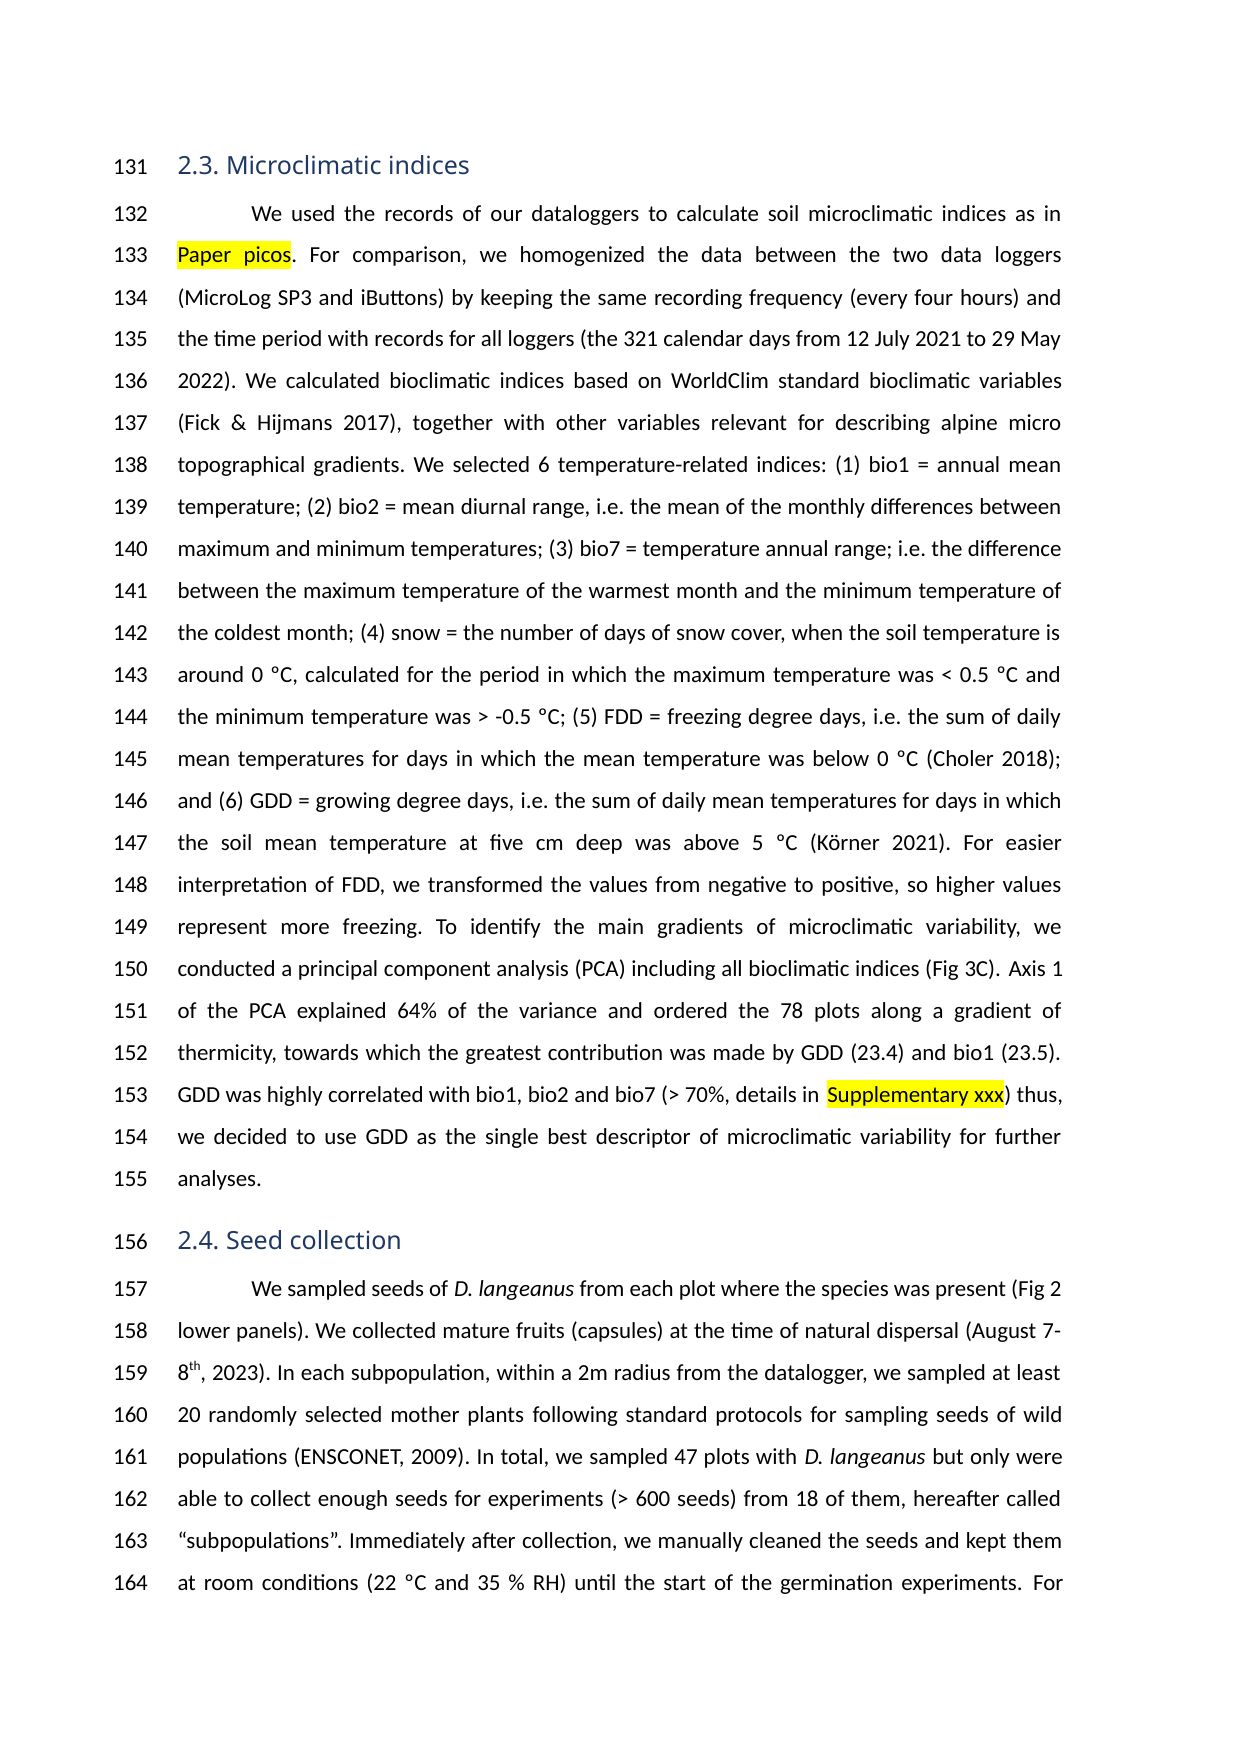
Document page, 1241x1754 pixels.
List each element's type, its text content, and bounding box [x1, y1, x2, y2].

subtitle 2.3. Microclimatic indices [177, 148, 1063, 182]
text We used the records of our dataloggers to calculate soil microclimatic indices as in Paper picos. For comparison, we homogenized the data between the two data loggers (MicroLog SP3 and iButtons) by keeping the same recording frequency (every four hours) and the time period with records for all loggers (the 321 calendar days from 12 July 2021 to 29 May 2022). We calculated bioclimatic indices based on WorldClim standard bioclimatic variables (Fick & Hijmans 2017), together with other variables relevant for describing alpine micro topographical gradients. We selected 6 temperature-related indices: (1) bio1 = annual mean temperature; (2) bio2 = mean diurnal range, i.e. the mean of the monthly differences between maximum and minimum temperatures; (3) bio7 = temperature annual range; i.e. the difference between the maximum temperature of the warmest month and the minimum temperature of the coldest month; (4) snow = the number of days of snow cover, when the soil temperature is around 0 ºC, calculated for the period in which the maximum temperature was < 0.5 ºC and the minimum temperature was > -0.5 ºC; (5) FDD = freezing degree days, i.e. the sum of daily mean temperatures for days in which the mean temperature was below 0 ºC (Choler 2018); and (6) GDD = growing degree days, i.e. the sum of daily mean temperatures for days in which the soil mean temperature at five cm deep was above 5 ºC (Körner 2021). For easier interpretation of FDD, we transformed the values from negative to positive, so higher values represent more freezing. To identify the main gradients of microclimatic variability, we conducted a principal component analysis (PCA) including all bioclimatic indices (Fig 3C). Axis 1 of the PCA explained 64% of the variance and ordered the 78 plots along a gradient of thermicity, towards which the greatest contribution was made by GDD (23.4) and bio1 (23.5). GDD was highly correlated with bio1, bio2 and bio7 (> 70%, details in Supplementary xxx) thus, we decided to use GDD as the single best descriptor of microclimatic variability for further analyses. [177, 199, 1063, 1192]
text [177, 1274, 1063, 1596]
subtitle 2.4. Seed collection [177, 1223, 1063, 1257]
